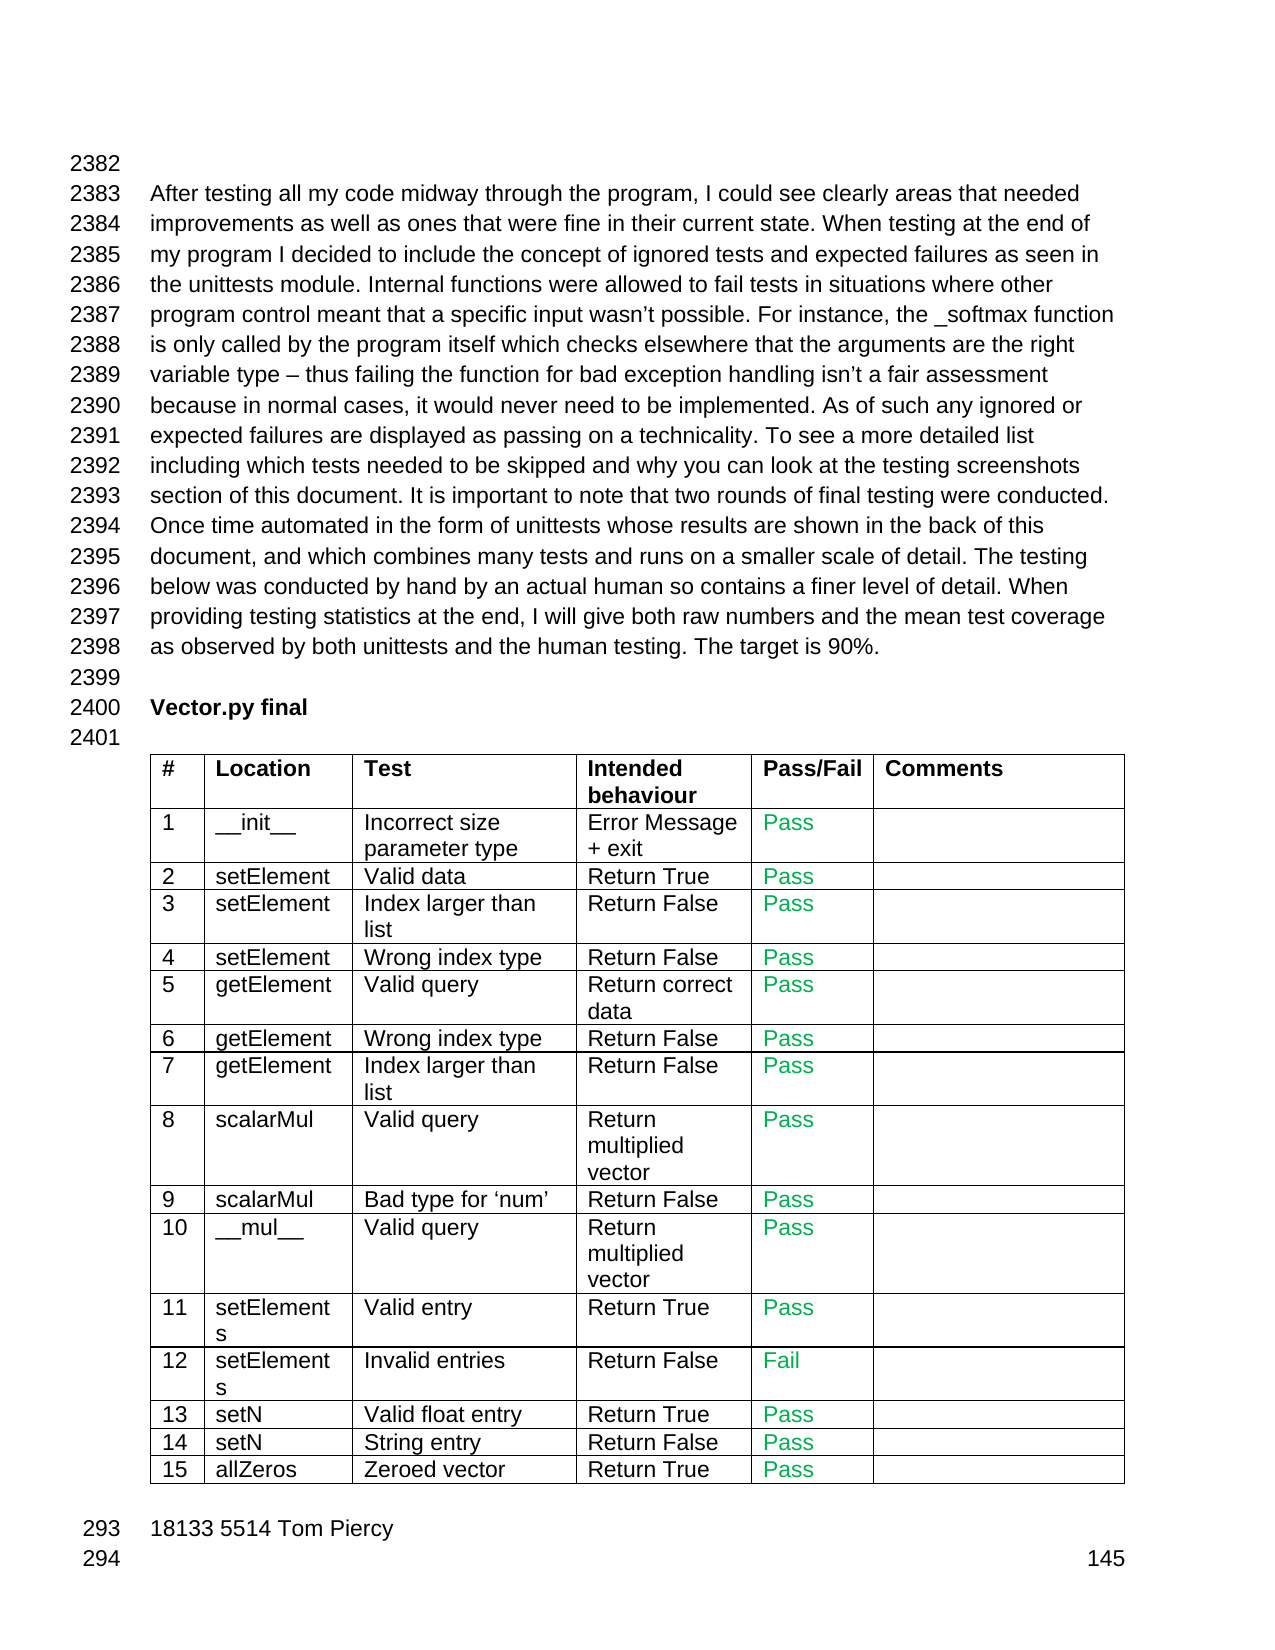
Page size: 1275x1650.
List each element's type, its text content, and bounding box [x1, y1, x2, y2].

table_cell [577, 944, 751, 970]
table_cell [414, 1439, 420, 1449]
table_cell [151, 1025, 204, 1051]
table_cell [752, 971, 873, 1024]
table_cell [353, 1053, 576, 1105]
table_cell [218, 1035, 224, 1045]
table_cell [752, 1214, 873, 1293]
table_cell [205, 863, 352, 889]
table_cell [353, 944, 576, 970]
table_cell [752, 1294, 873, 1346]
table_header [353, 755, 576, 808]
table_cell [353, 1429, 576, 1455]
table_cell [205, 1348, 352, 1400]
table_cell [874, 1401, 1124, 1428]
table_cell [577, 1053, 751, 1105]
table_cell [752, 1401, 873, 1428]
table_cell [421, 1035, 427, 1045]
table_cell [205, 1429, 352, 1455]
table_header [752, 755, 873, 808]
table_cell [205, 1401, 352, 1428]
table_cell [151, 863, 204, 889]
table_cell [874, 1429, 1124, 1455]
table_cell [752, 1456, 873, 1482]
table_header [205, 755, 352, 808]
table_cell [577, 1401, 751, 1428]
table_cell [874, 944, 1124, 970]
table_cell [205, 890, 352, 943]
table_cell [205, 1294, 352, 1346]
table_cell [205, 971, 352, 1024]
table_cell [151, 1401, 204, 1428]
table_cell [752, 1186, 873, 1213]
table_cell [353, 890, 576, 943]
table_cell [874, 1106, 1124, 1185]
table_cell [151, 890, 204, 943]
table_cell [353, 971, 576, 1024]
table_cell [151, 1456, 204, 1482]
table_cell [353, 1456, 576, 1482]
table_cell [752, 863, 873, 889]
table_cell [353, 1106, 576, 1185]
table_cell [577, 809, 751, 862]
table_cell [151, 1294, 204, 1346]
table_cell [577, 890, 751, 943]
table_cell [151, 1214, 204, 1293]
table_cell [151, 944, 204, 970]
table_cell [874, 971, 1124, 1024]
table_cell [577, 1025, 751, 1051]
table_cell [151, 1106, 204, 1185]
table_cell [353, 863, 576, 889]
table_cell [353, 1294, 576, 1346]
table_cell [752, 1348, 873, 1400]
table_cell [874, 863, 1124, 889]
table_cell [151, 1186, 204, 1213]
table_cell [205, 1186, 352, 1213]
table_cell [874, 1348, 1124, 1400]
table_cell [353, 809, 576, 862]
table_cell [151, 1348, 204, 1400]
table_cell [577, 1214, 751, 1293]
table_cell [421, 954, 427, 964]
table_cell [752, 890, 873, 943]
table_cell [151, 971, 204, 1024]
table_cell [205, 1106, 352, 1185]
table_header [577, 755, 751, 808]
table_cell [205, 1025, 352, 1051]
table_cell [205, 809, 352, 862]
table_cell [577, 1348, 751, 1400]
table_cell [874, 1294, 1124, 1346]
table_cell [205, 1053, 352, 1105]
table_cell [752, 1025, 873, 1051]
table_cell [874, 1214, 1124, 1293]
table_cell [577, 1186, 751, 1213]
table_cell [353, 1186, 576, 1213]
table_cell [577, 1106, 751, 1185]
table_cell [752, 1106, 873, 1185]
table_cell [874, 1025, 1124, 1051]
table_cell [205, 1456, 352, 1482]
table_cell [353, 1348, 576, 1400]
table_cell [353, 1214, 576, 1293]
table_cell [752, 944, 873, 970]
text Vector.py final [150, 694, 1125, 720]
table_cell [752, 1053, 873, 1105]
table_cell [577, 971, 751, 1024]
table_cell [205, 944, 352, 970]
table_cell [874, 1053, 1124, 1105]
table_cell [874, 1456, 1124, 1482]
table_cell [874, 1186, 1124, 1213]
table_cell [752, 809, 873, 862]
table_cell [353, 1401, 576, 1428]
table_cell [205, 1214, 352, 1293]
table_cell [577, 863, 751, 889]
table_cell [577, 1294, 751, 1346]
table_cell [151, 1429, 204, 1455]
text After testing all my code midway through the program, I could see clearly areas that needed improvements as well as ones that were fine in their current state. When testing at the end of my program I decided to include the concept of ignored tests and expected failures as seen in the unittests module. Internal functions were allowed to fail tests in situations where other program control meant that a specific input wasn’t possible. For instance, the _softmax function is only called by the program itself which checks elsewhere that the arguments are the right variable type – thus failing the function for bad exception handling isn’t a fair assessment because in normal cases, it would never need to be implemented. As of such any ignored or expected failures are displayed as passing on a technicality. To see a more detailed list including which tests needed to be skipped and why you can look at the testing screenshots section of this document. It is important to note that two rounds of final testing were conducted. Once time automated in the form of unittests whose results are shown in the back of this document, and which combines many tests and runs on a smaller scale of detail. The testing below was conducted by hand by an actual human so contains a finer level of detail. When providing testing statistics at the end, I will give both raw numbers and the mean test coverage as observed by both unittests and the human testing. The target is 90%. [150, 180, 1125, 660]
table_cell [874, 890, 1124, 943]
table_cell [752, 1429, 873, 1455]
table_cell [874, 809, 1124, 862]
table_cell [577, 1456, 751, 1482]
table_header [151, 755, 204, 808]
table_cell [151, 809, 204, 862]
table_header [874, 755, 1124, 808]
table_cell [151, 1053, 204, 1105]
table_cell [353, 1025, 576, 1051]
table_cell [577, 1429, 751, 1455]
